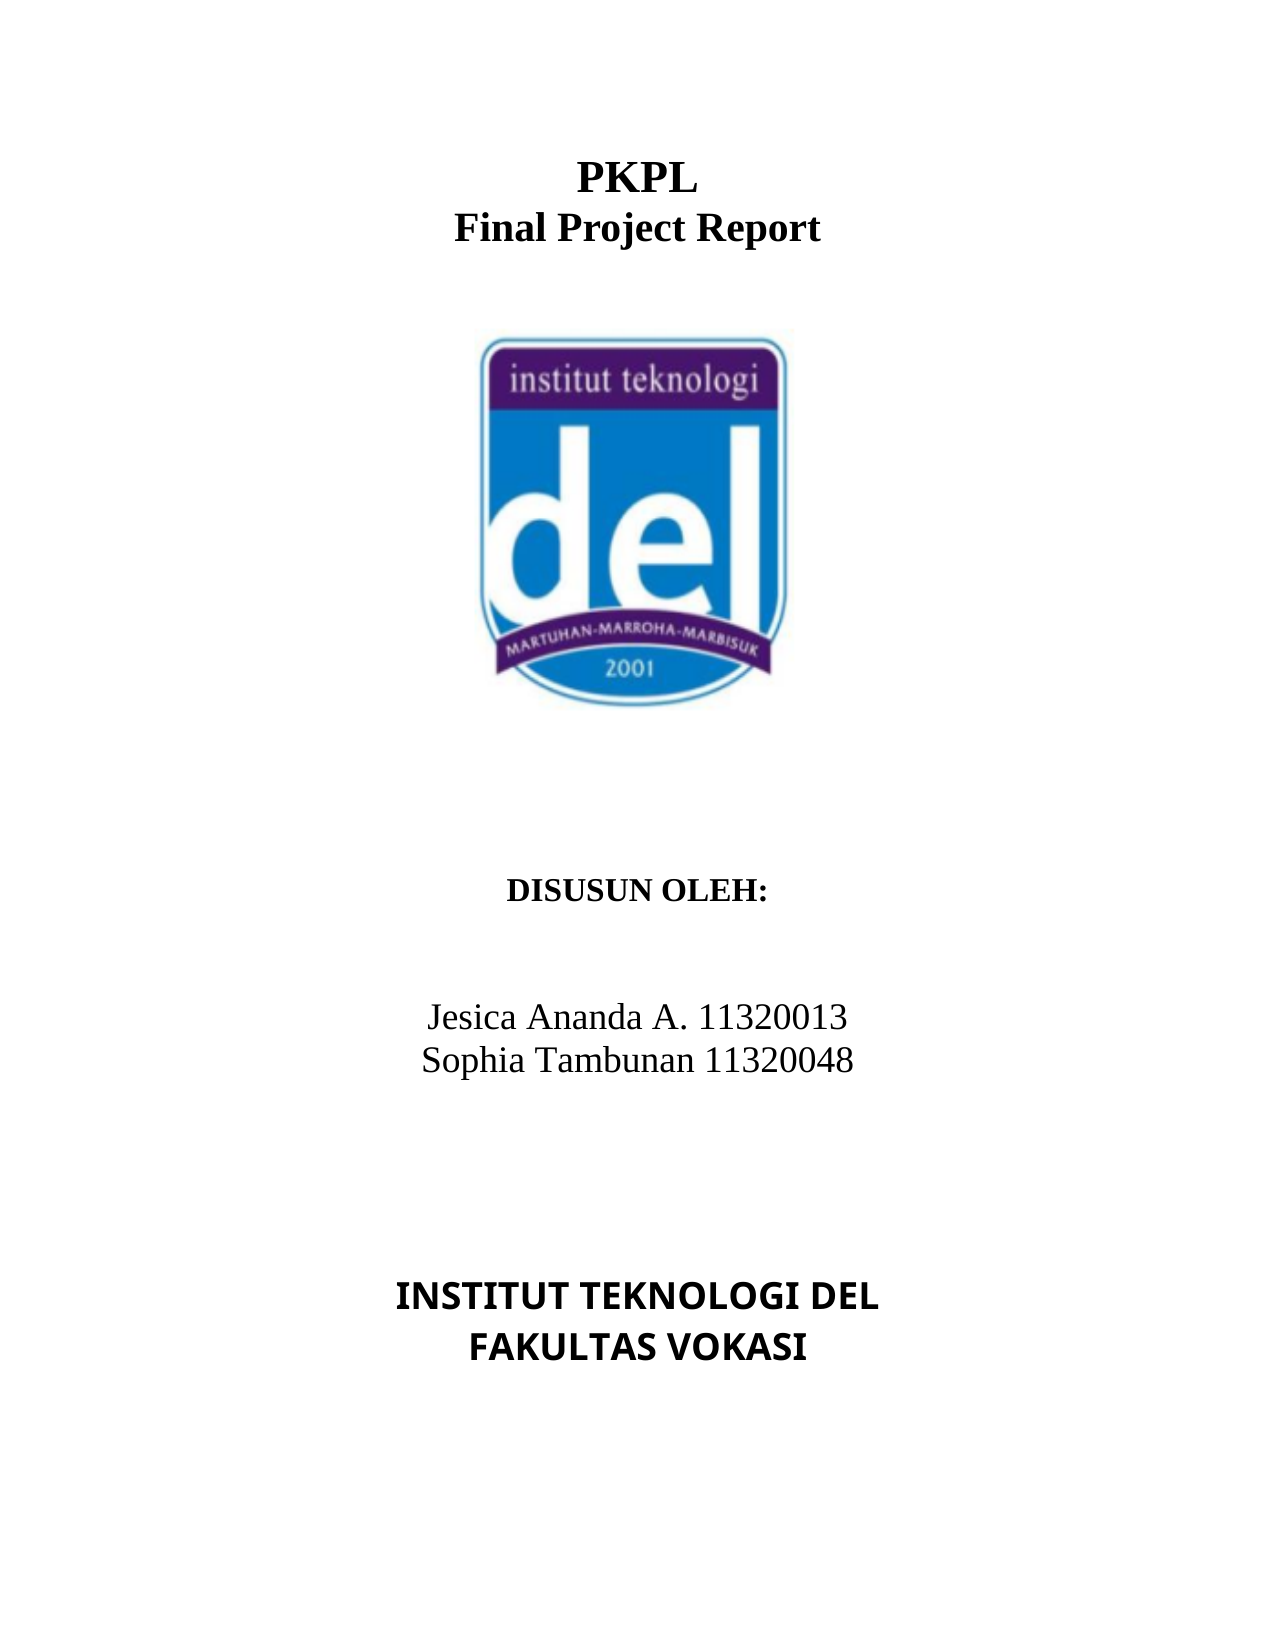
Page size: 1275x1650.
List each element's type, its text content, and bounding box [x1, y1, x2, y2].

picture [435, 303, 840, 727]
text Final Project Report [150, 203, 1125, 251]
text Sophia Tambunan 11320048 [150, 1038, 1125, 1081]
text DISUSUN OLEH: [150, 870, 1125, 908]
text PKPL [150, 150, 1125, 203]
text INSTITUT TEKNOLOGI DEL [150, 1269, 1125, 1320]
text FAKULTAS VOKASI [150, 1320, 1125, 1371]
text Jesica Ananda A. 11320013 [150, 994, 1125, 1038]
